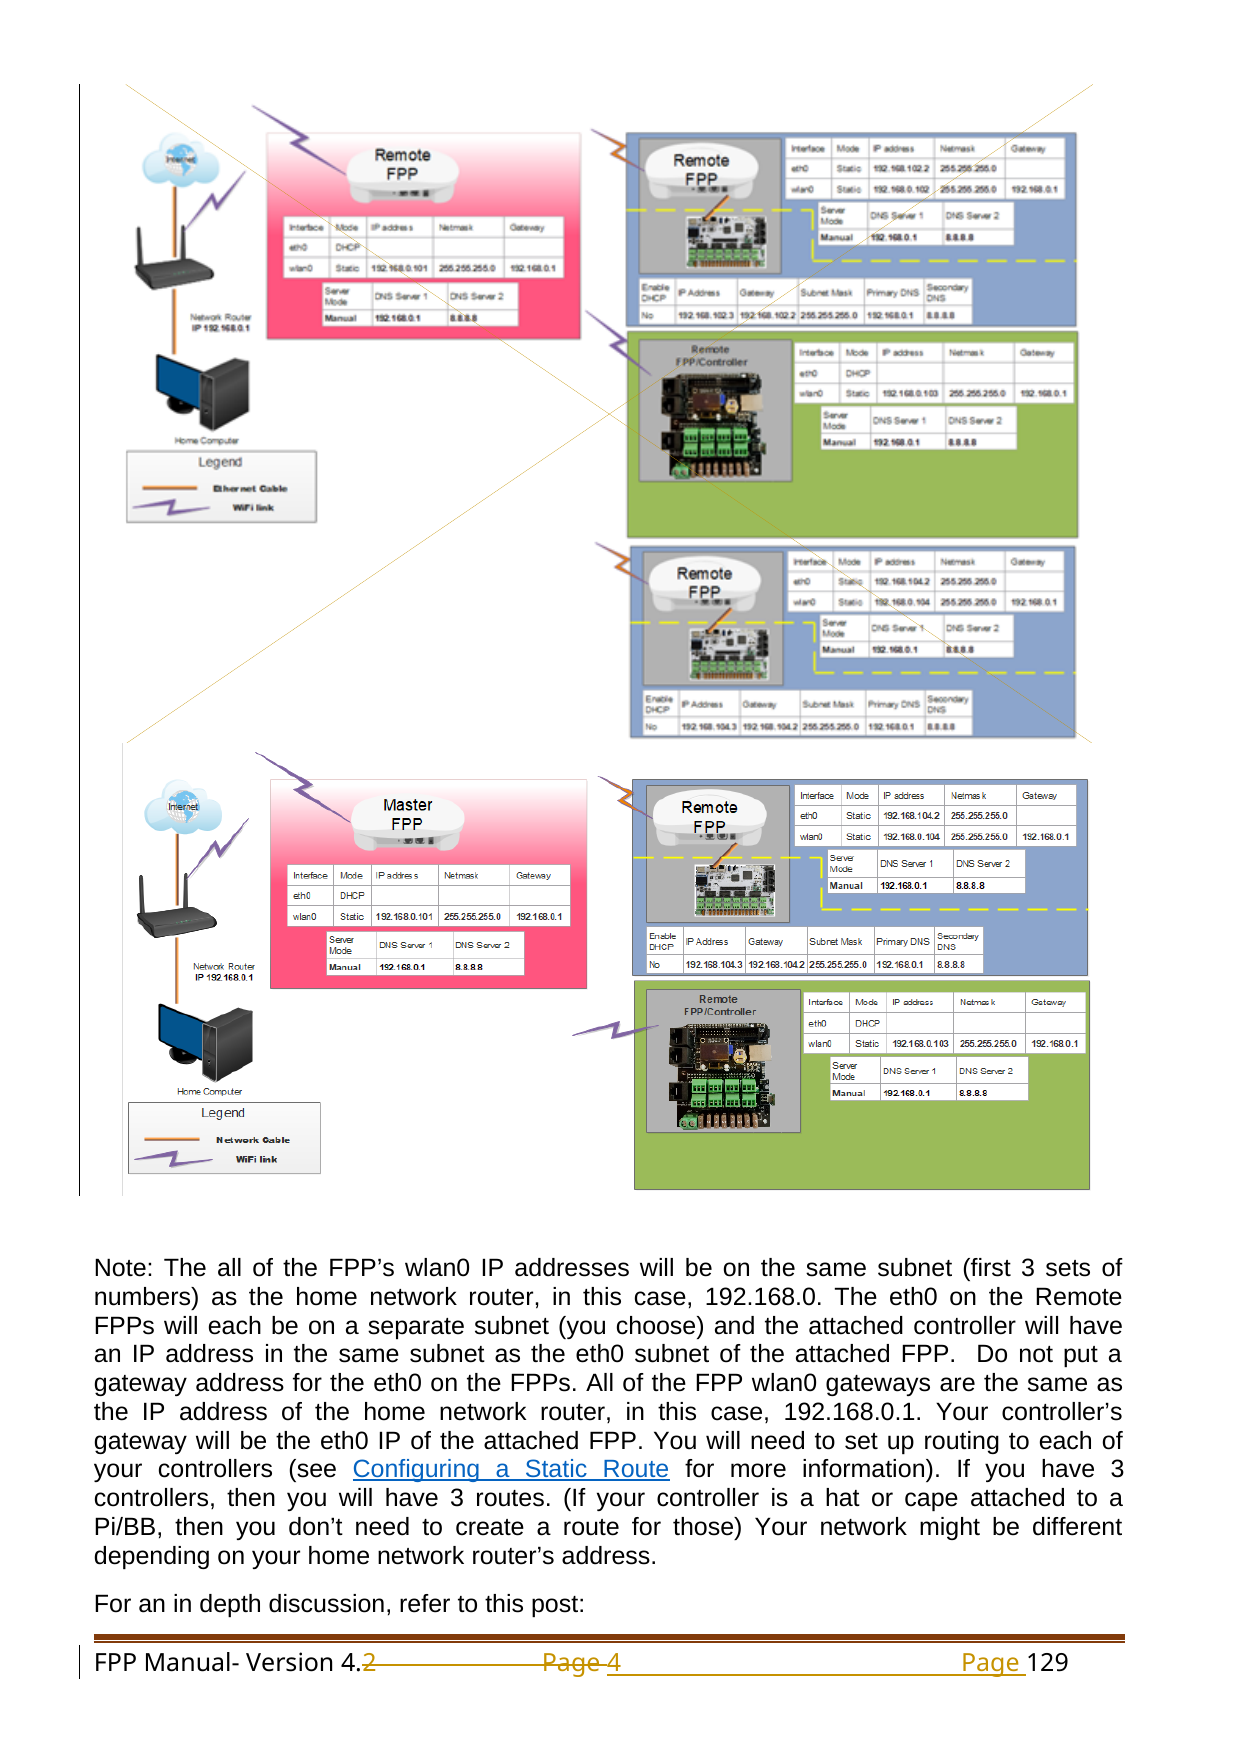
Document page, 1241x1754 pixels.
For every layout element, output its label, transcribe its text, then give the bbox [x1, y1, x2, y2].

text Note: The all of the FPP’s wlan0 IP addresses will be on the same subnet (first 3 sets of numbers) as the home network router, in this case, 192.168.0. The eth0 on the Remote FPPs will each be on a separate subnet (you choose) and the attached controller will have an IP address in the same subnet as the eth0 subnet of the attached FPP. Do not put a gateway address for the eth0 on the FPPs. All of the FPP wlan0 gateways are the same as the IP address of the home network router, in this case, 192.168.0.1. Your controller’s gateway will be the eth0 IP of the attached FPP. You will need to set up routing to each of your controllers (see Configuring a Static Route for more information). If you have 3 controllers, then you will have 3 routes. (If your controller is a hat or cape attached to a Pi/BB, then you don’t need to create a route for those) Your network might be different depending on your home network router’s address. [94, 1253, 1125, 1569]
picture [127, 84, 1091, 413]
picture [121, 85, 1097, 1196]
text For an in depth discussion, refer to this post: [94, 1588, 1125, 1617]
